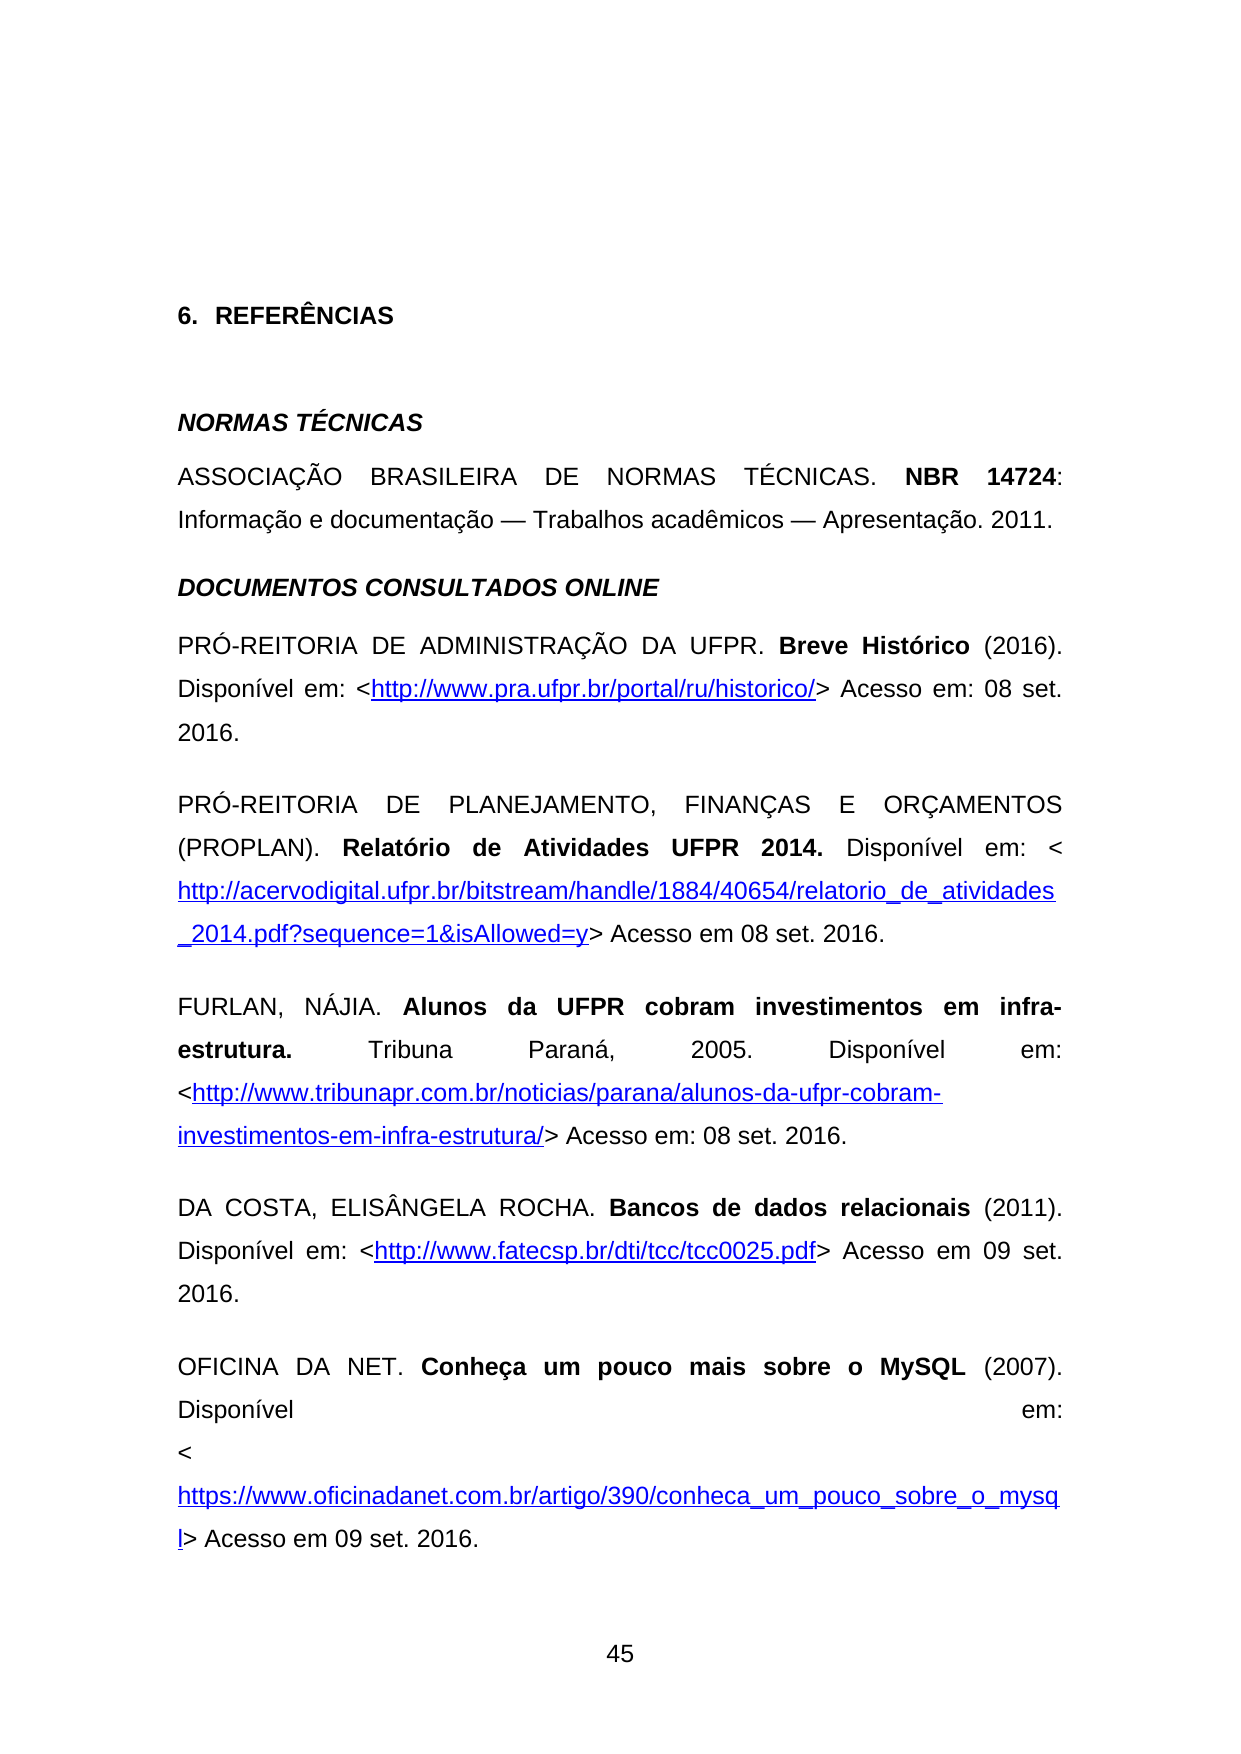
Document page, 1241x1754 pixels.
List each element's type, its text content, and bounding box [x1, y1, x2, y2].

text DA COSTA, ELISÂNGELA ROCHA. Bancos de dados relacionais (2011). Disponível em: <http://www.fatecsp.br/dti/tcc/tcc0025.pdf> Acesso em 09 set. 2016. [177, 1193, 1063, 1308]
text DOCUMENTOS CONSULTADOS ONLINE [177, 573, 1063, 602]
subtitle Referências [177, 301, 1063, 329]
text ASSOCIAÇÃO BRASILEIRA DE NORMAS TÉCNICAS. NBR 14724: Informação e documentação — Trabalhos acadêmicos — Apresentação. 2011. [177, 462, 1063, 534]
text FURLAN, NÁJIA. Alunos da UFPR cobram investimentos em infra-estrutura. Tribuna Paraná, 2005. Disponível em: <http://www.tribunapr.com.br/noticias/parana/alunos-da-ufpr-cobram-investimentos-em-infra-estrutura/> Acesso em: 08 set. 2016. [177, 991, 1063, 1149]
text PRÓ-REITORIA DE ADMINISTRAÇÃO DA UFPR. Breve Histórico (2016). Disponível em: <http://www.pra.ufpr.br/portal/ru/historico/> Acesso em: 08 set. 2016. [177, 631, 1063, 746]
text PRÓ-REITORIA DE PLANEJAMENTO, FINANÇAS E ORÇAMENTOS (PROPLAN). Relatório de Atividades UFPR 2014. Disponível em: < http://acervodigital.ufpr.br/bitstream/handle/1884/40654/relatorio_de_atividades_2014.pdf?sequence=1&isAllowed=y> Acesso em 08 set. 2016. [177, 790, 1063, 948]
text OFICINA DA NET. Conheça um pouco mais sobre o MySQL (2007). Disponível em: <https://www.oficinadanet.com.br/artigo/390/conheca_um_pouco_sobre_o_mysql> Acesso em 09 set. 2016. [177, 1352, 1063, 1553]
text NORMAS TÉCNICAS [177, 408, 1063, 437]
